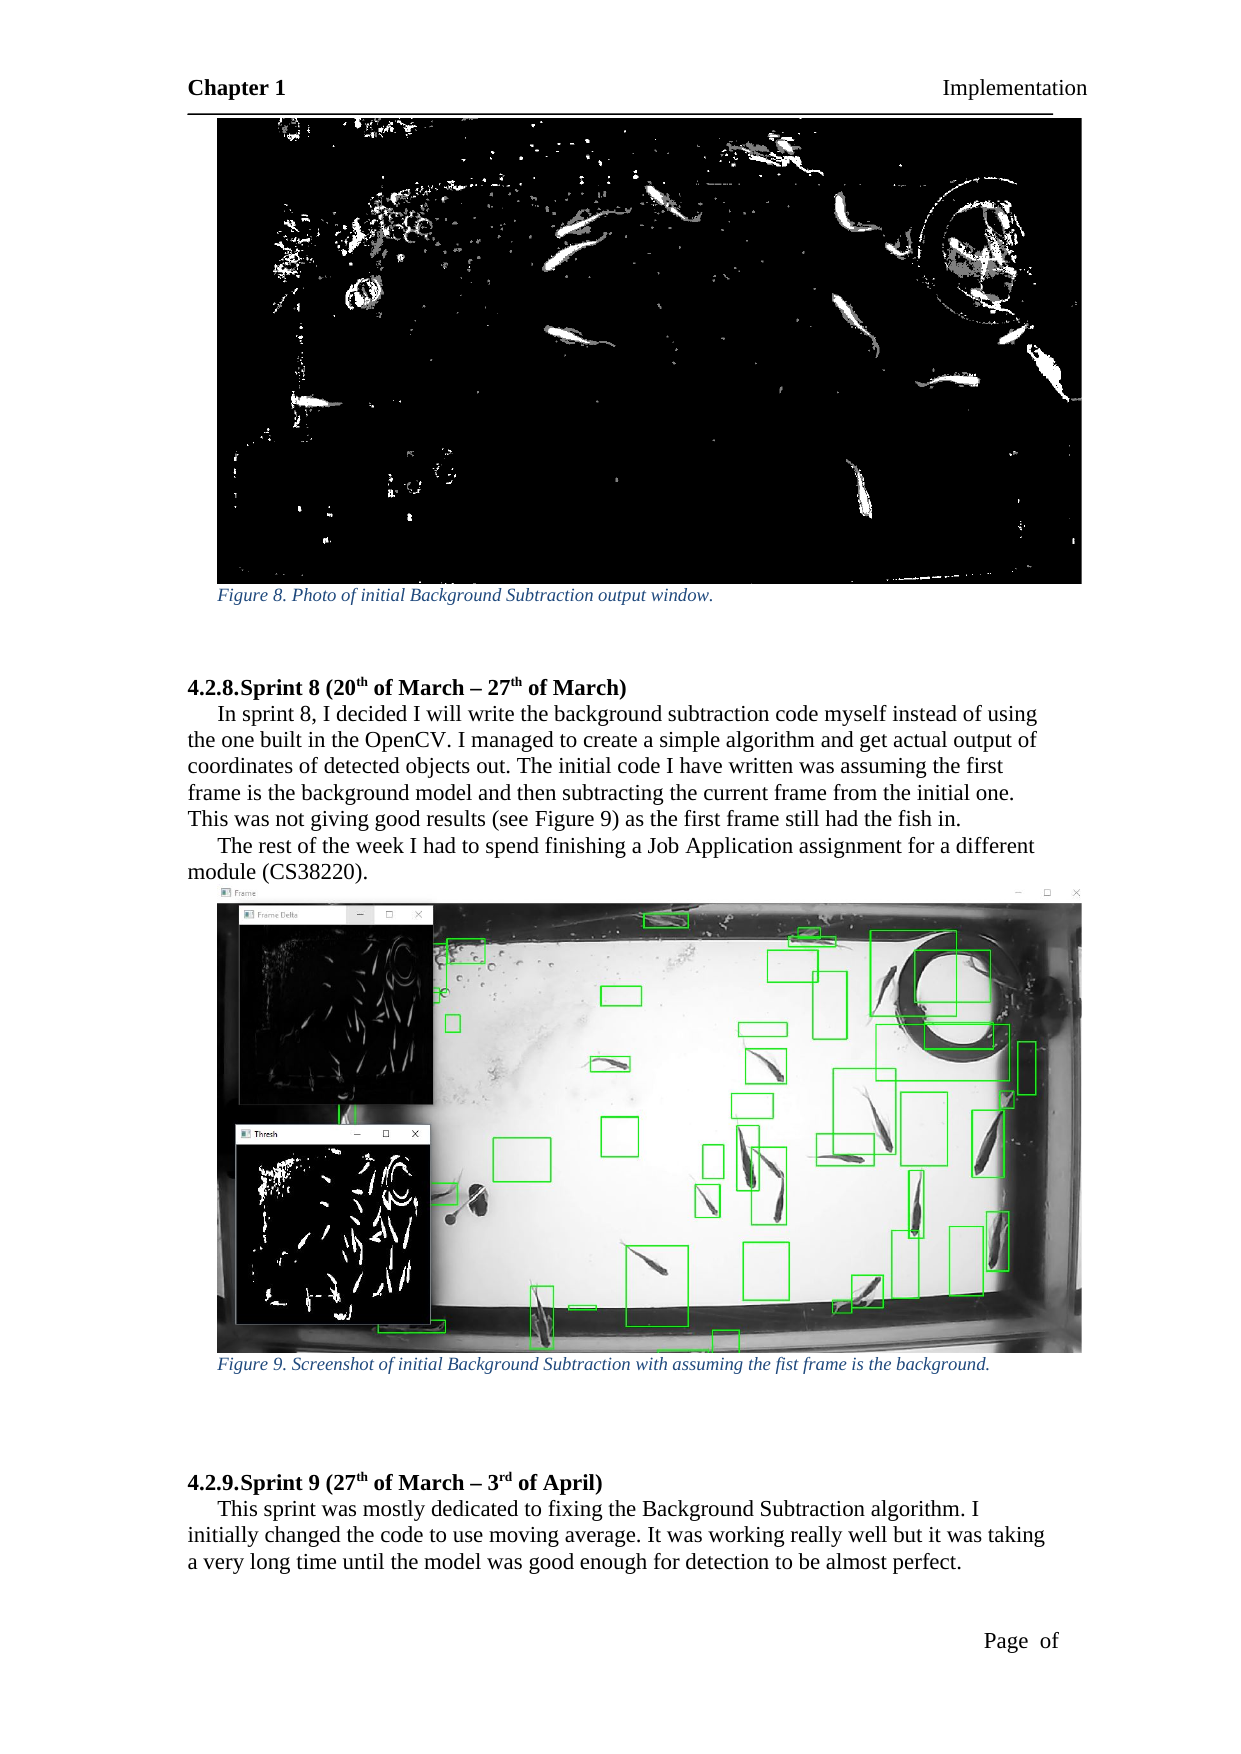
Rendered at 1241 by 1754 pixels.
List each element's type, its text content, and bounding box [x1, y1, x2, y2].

subtitle Sprint 9 (27th of March – 3rd of April) [187, 1469, 1053, 1495]
picture [217, 118, 1082, 584]
subtitle Sprint 8 (20th of March – 27th of March) [187, 673, 1053, 700]
picture [217, 884, 1082, 1353]
text This sprint was mostly dedicated to fixing the Background Subtraction algorithm. I initially changed the code to use moving average. It was working really well but it was taking a very long time until the model was good enough for detection to be almost perfect. [187, 1495, 1053, 1574]
text The rest of the week I had to spend finishing a Job Application assignment for a different module (CS38220). [187, 832, 1053, 884]
text In sprint 8, I decided I will write the background subtraction code myself instead of using the one built in the OpenCV. I managed to create a simple algorithm and get actual output of coordinates of detected objects out. The initial code I have written was assuming the first frame is the background model and then subtracting the current frame from the initial one. This was not giving good results (see Figure 8) as the first frame still had the fish in. [187, 700, 1053, 832]
